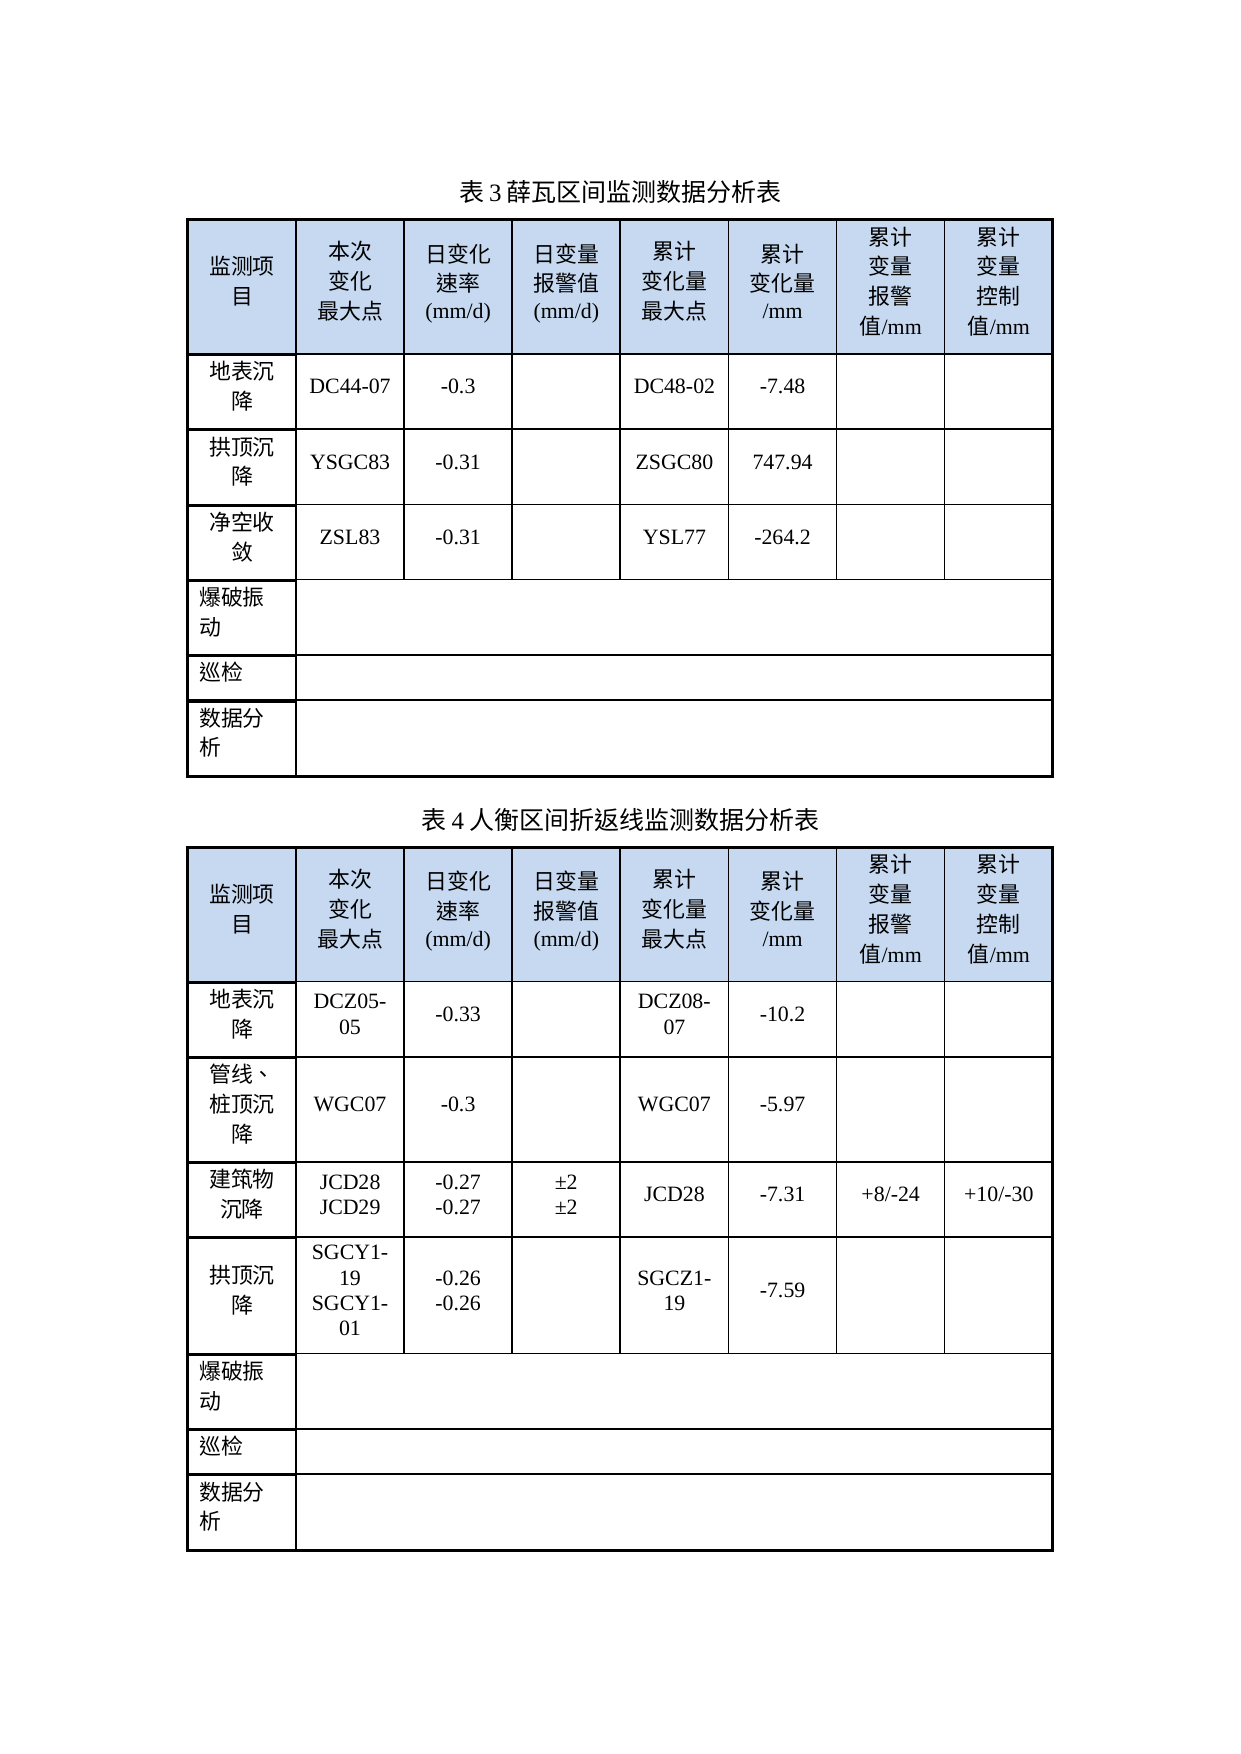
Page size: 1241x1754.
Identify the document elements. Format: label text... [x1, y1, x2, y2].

table_cell [513, 430, 619, 503]
table_cell -10.2 [729, 982, 836, 1056]
table_cell 地表沉降 [189, 984, 295, 1056]
table_cell +8/-24 [837, 1163, 944, 1236]
table_cell 地表沉降 [189, 356, 295, 428]
table_cell [297, 1430, 1051, 1473]
table_cell ZSGC80 [621, 430, 728, 503]
table_header 累计 变化量 最大点 [621, 221, 728, 353]
table_header 累计 变化量 /mm [729, 221, 836, 353]
table_header 累计 变量 报警值/mm [837, 221, 944, 353]
table_cell [945, 430, 1051, 503]
table_cell -0.31 [405, 505, 511, 579]
table_cell WGC07 [297, 1058, 403, 1161]
table_header 累计 变化量 最大点 [621, 849, 728, 981]
table_cell -0.3 [405, 1058, 511, 1161]
table_cell -0.26 -0.26 [405, 1238, 511, 1353]
table_cell -5.97 [729, 1058, 836, 1161]
table_cell 巡检 [189, 657, 295, 699]
table_cell [945, 1058, 1051, 1161]
table_cell -0.33 [405, 982, 511, 1056]
table_cell 净空收敛 [189, 507, 295, 579]
table_cell [297, 1354, 1051, 1428]
table_cell DCZ08-07 [621, 982, 728, 1056]
table_cell [297, 1475, 1051, 1548]
table_cell DCZ05-05 [297, 982, 403, 1056]
table_cell -0.31 [405, 430, 511, 503]
table_header 累计 变量 控制值/mm [945, 221, 1051, 353]
text 表3薛瓦区间监测数据分析表 [187, 175, 1053, 209]
table_cell 747.94 [729, 430, 836, 503]
table_cell [945, 355, 1051, 428]
table_cell [513, 505, 619, 579]
table_header 累计 变量 报警值/mm [837, 849, 944, 981]
table_cell -7.31 [729, 1163, 836, 1236]
table_header 监测项目 [189, 849, 295, 981]
table_cell SGCZ1-19 [621, 1238, 728, 1353]
table_cell 建筑物沉降 [189, 1164, 295, 1236]
table_cell [837, 430, 944, 503]
text 表4人衡区间折返线监测数据分析表 [187, 803, 1053, 837]
table_header 日变量 报警值 (mm/d) [513, 221, 619, 353]
table_cell [297, 701, 1051, 774]
table_cell [945, 505, 1051, 579]
table_cell [945, 1238, 1051, 1353]
table_cell [513, 1238, 619, 1353]
table_cell [837, 1058, 944, 1161]
table_header 本次 变化 最大点 [297, 849, 403, 981]
table_header 日变化 速率 (mm/d) [405, 849, 511, 981]
table_cell [837, 982, 944, 1056]
table_cell -7.48 [729, 355, 836, 428]
table_cell [513, 355, 619, 428]
table_cell [297, 656, 1051, 699]
table_cell DC48-02 [621, 355, 728, 428]
table_cell 爆破振动 [189, 582, 295, 654]
table_cell -0.27 -0.27 [405, 1163, 511, 1236]
table_cell JCD28 [621, 1163, 728, 1236]
table_cell -264.2 [729, 505, 836, 579]
table_cell [513, 1058, 619, 1161]
table_header 监测项目 [189, 221, 295, 353]
table_cell [837, 1238, 944, 1353]
table_cell [297, 580, 1051, 654]
table_cell -0.3 [405, 355, 511, 428]
table_header 累计 变化量 /mm [729, 849, 836, 981]
table_cell [837, 505, 944, 579]
table_cell ±2 ±2 [513, 1163, 619, 1236]
table_cell SGCY1-19 SGCY1-01 [297, 1238, 403, 1353]
table_header 日变量 报警值 (mm/d) [513, 849, 619, 981]
table_cell DC44-07 [297, 355, 403, 428]
table_cell [945, 982, 1051, 1056]
table_cell 巡检 [189, 1431, 295, 1473]
table_cell ZSL83 [297, 505, 403, 579]
table_cell JCD28 JCD29 [297, 1163, 403, 1236]
table_cell 数据分析 [189, 703, 295, 774]
table_cell 拱顶沉降 [189, 431, 295, 503]
table_header 日变化 速率 (mm/d) [405, 221, 511, 353]
table_header 本次 变化 最大点 [297, 221, 403, 353]
table_cell YSGC83 [297, 430, 403, 503]
table_cell 爆破振动 [189, 1356, 295, 1428]
table_cell 数据分析 [189, 1476, 295, 1548]
table_cell [513, 982, 619, 1056]
table_header 累计 变量 控制值/mm [945, 849, 1051, 981]
table_cell 拱顶沉降 [189, 1239, 295, 1353]
table_cell +10/-30 [945, 1163, 1051, 1236]
table_cell YSL77 [621, 505, 728, 579]
table_cell WGC07 [621, 1058, 728, 1161]
table_cell -7.59 [729, 1238, 836, 1353]
table_cell 管线、桩顶沉降 [189, 1059, 295, 1161]
table_cell [837, 355, 944, 428]
